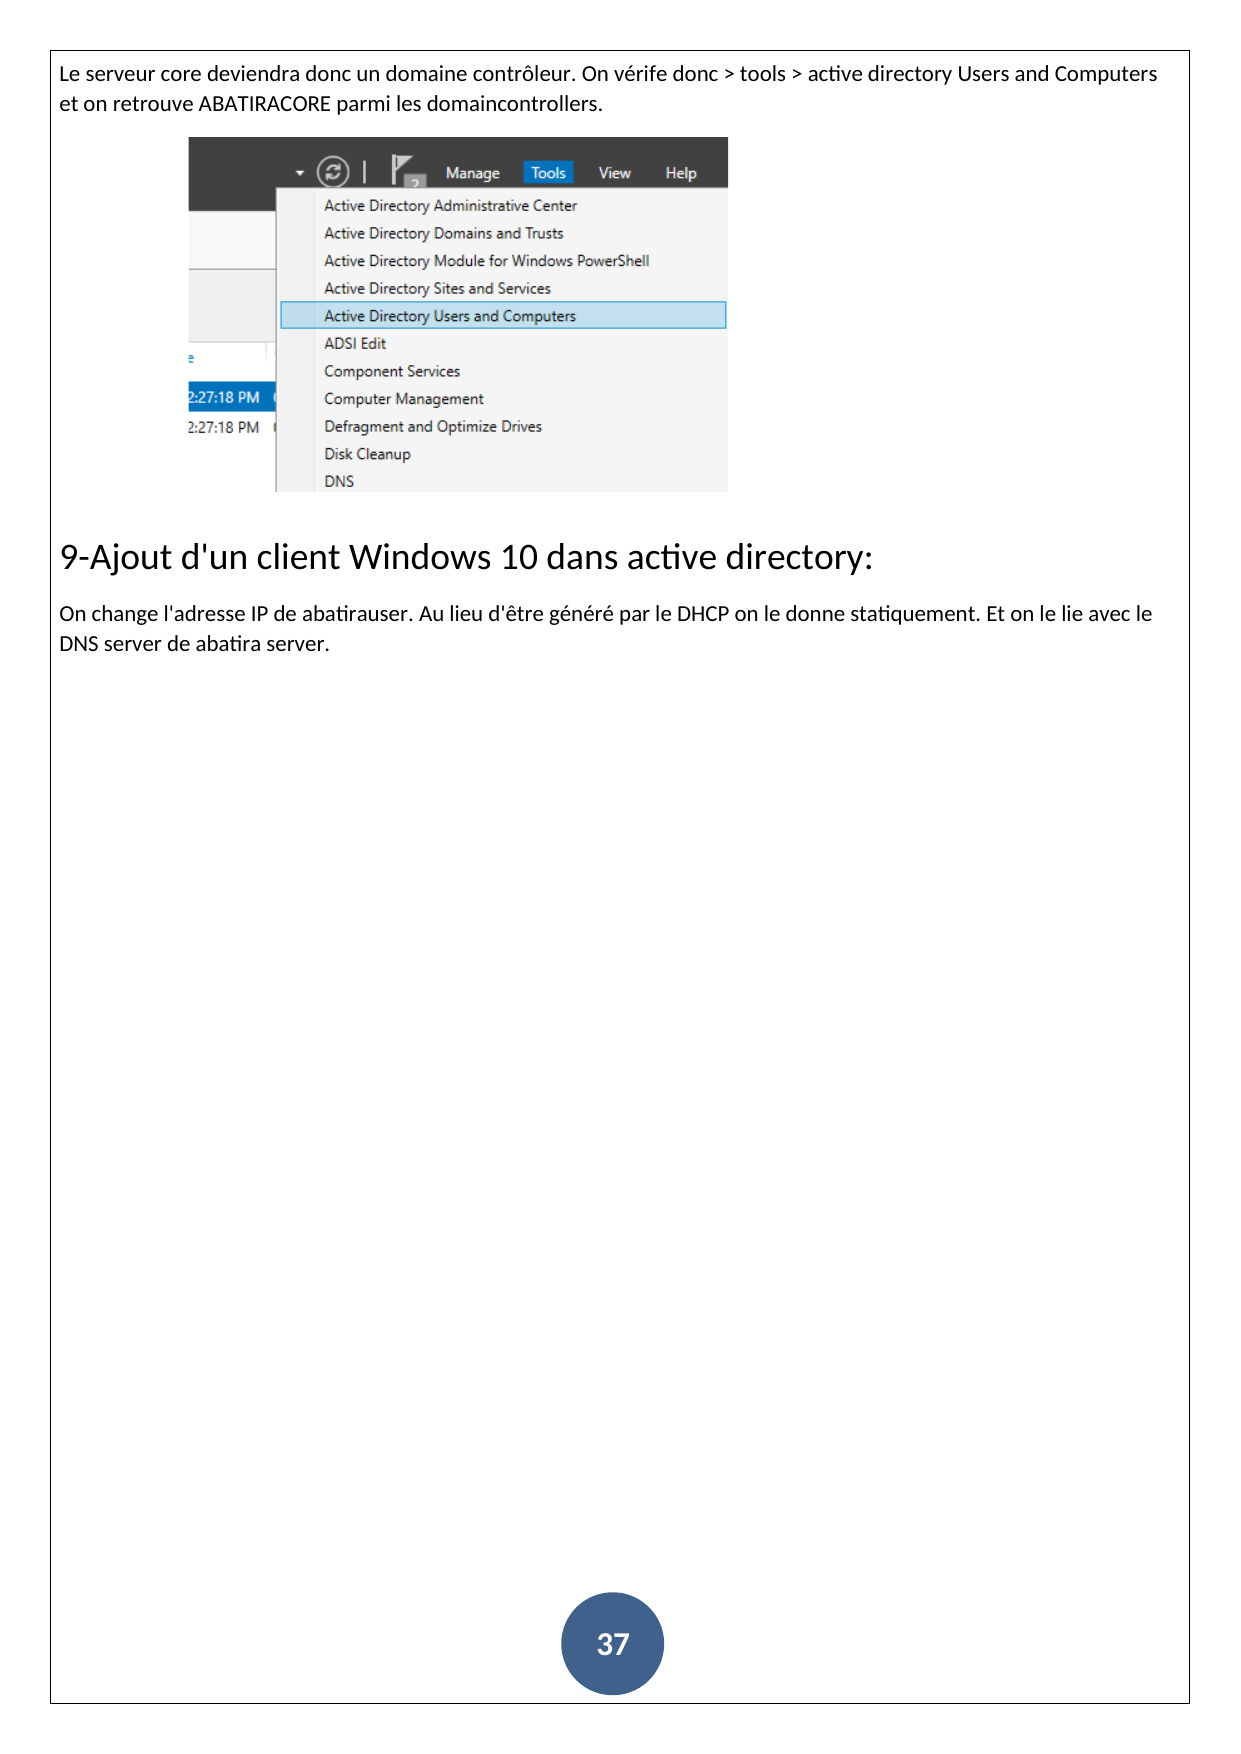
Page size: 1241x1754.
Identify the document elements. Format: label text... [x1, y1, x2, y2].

picture [188, 137, 729, 492]
text On change l'adresse IP de abatirauser. Au lieu d'être généré par le DHCP on le donne statiquement. Et on le lie avec le DNS server de abatira server. [59, 599, 1167, 657]
text 9-Ajout d'un client Windows 10 dans active directory: [59, 533, 1167, 579]
text Le serveur core deviendra donc un domaine contrôleur. On vérife donc > tools > active directory Users and Computers et on retrouve ABATIRACORE parmi les domaincontrollers. [59, 59, 1167, 117]
